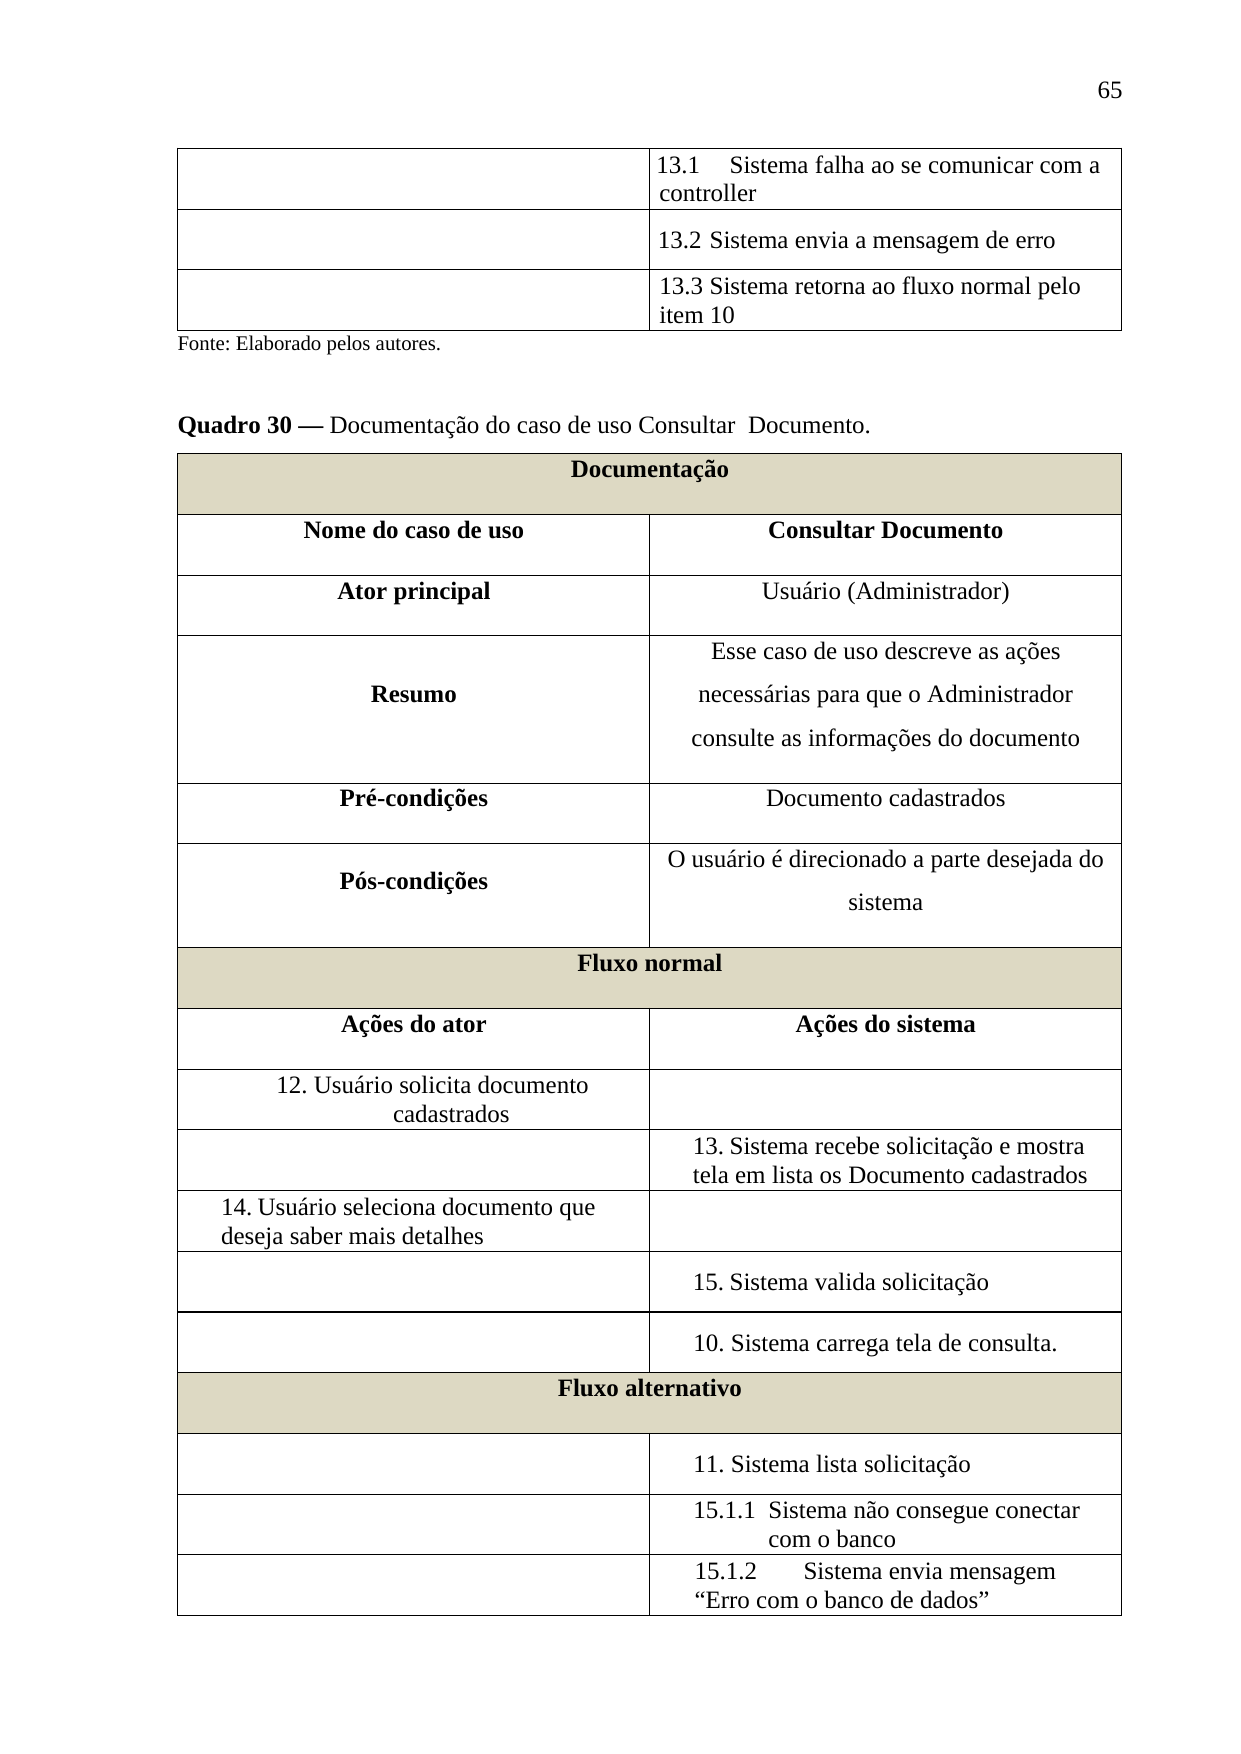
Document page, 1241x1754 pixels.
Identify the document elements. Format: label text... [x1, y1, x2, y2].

table_cell Sistema envia a mensagem de erro [650, 210, 1121, 269]
table_cell Sistema envia mensagem “Erro com o banco de dados” [650, 1555, 1121, 1615]
table_cell [650, 1191, 1121, 1251]
table_cell Usuário solicita documento cadastrados [178, 1070, 649, 1129]
table_cell [178, 270, 649, 330]
table_cell Fluxo alternativo [178, 1373, 1121, 1433]
table_cell Resumo [178, 636, 649, 782]
table_cell Sistema valida solicitação [650, 1252, 1121, 1311]
table_cell Ator principal [178, 576, 649, 635]
table_cell Sistema lista solicitação [650, 1434, 1121, 1493]
table_cell Documento cadastrados [650, 784, 1121, 843]
table_cell [178, 1434, 649, 1493]
table_cell [178, 1252, 649, 1311]
table_cell Consultar Documento [650, 515, 1121, 575]
table_cell [650, 1070, 1121, 1129]
table_cell Sistema não consegue conectar com o banco [650, 1495, 1121, 1554]
table_cell [178, 210, 649, 269]
table_header Documentação [178, 454, 1121, 514]
table_cell Pós-condições [178, 844, 649, 947]
table_cell [178, 149, 649, 208]
text Quadro 30 — Documentação do caso de uso Consultar Documento. [177, 410, 1122, 439]
table_cell [178, 1495, 649, 1554]
table_cell Ações do sistema [650, 1009, 1121, 1068]
table_cell Sistema carrega tela de consulta. [650, 1313, 1121, 1372]
table_cell Sistema recebe solicitação e mostra tela em lista os Documento cadastrados [650, 1130, 1121, 1190]
table_cell Ações do ator [178, 1009, 649, 1068]
table_cell Esse caso de uso descreve as ações necessárias para que o Administrador consulte as informações do documento [650, 636, 1121, 782]
table_cell Sistema retorna ao fluxo normal pelo item 10 [650, 270, 1121, 330]
table_cell [178, 1313, 649, 1372]
table_cell Usuário (Administrador) [650, 576, 1121, 635]
table_cell Nome do caso de uso [178, 515, 649, 575]
table_cell Pré-condições [178, 784, 649, 843]
table_cell Sistema falha ao se comunicar com a controller [650, 149, 1121, 208]
table_cell [178, 1130, 649, 1190]
text Fonte: Elaborado pelos autores. [177, 331, 1122, 355]
table_cell Usuário seleciona documento que deseja saber mais detalhes [178, 1191, 649, 1251]
table_cell O usuário é direcionado a parte desejada do sistema [650, 844, 1121, 947]
table_cell [178, 1555, 649, 1615]
table_cell Fluxo normal [178, 948, 1121, 1008]
